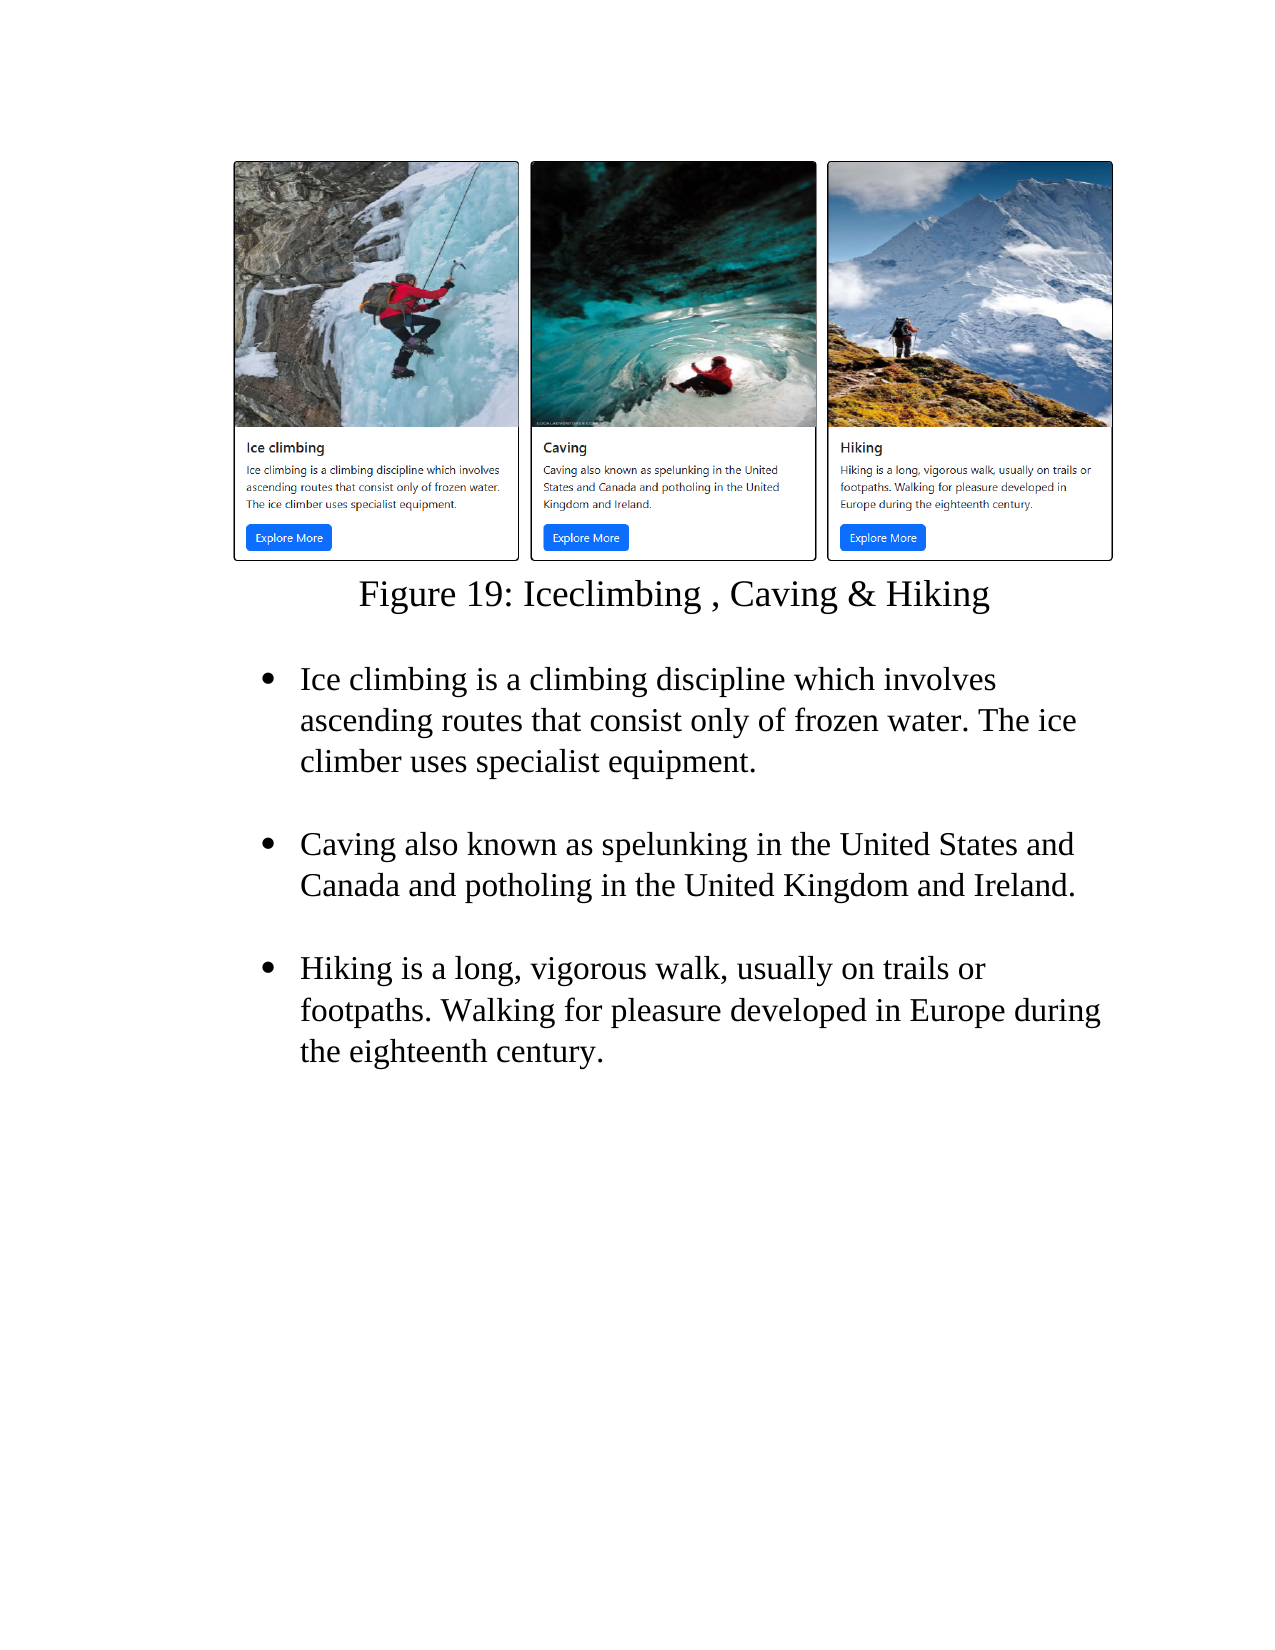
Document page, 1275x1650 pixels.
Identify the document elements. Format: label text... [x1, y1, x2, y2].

list Hiking is a long, vigorous walk, usually on trails or footpaths. Walking for pleasure developed in Europe during the eighteenth century. [262, 948, 1125, 1069]
picture [225, 150, 1116, 569]
list Figure 19: Iceclimbing , Caving & Hiking [225, 571, 1125, 614]
list Caving also known as spelunking in the United States and Canada and potholing in the United Kingdom and Ireland. [262, 824, 1125, 904]
list Ice climbing is a climbing discipline which involves ascending routes that consist only of frozen water. The ice climber uses specialist equipment. [262, 659, 1125, 780]
